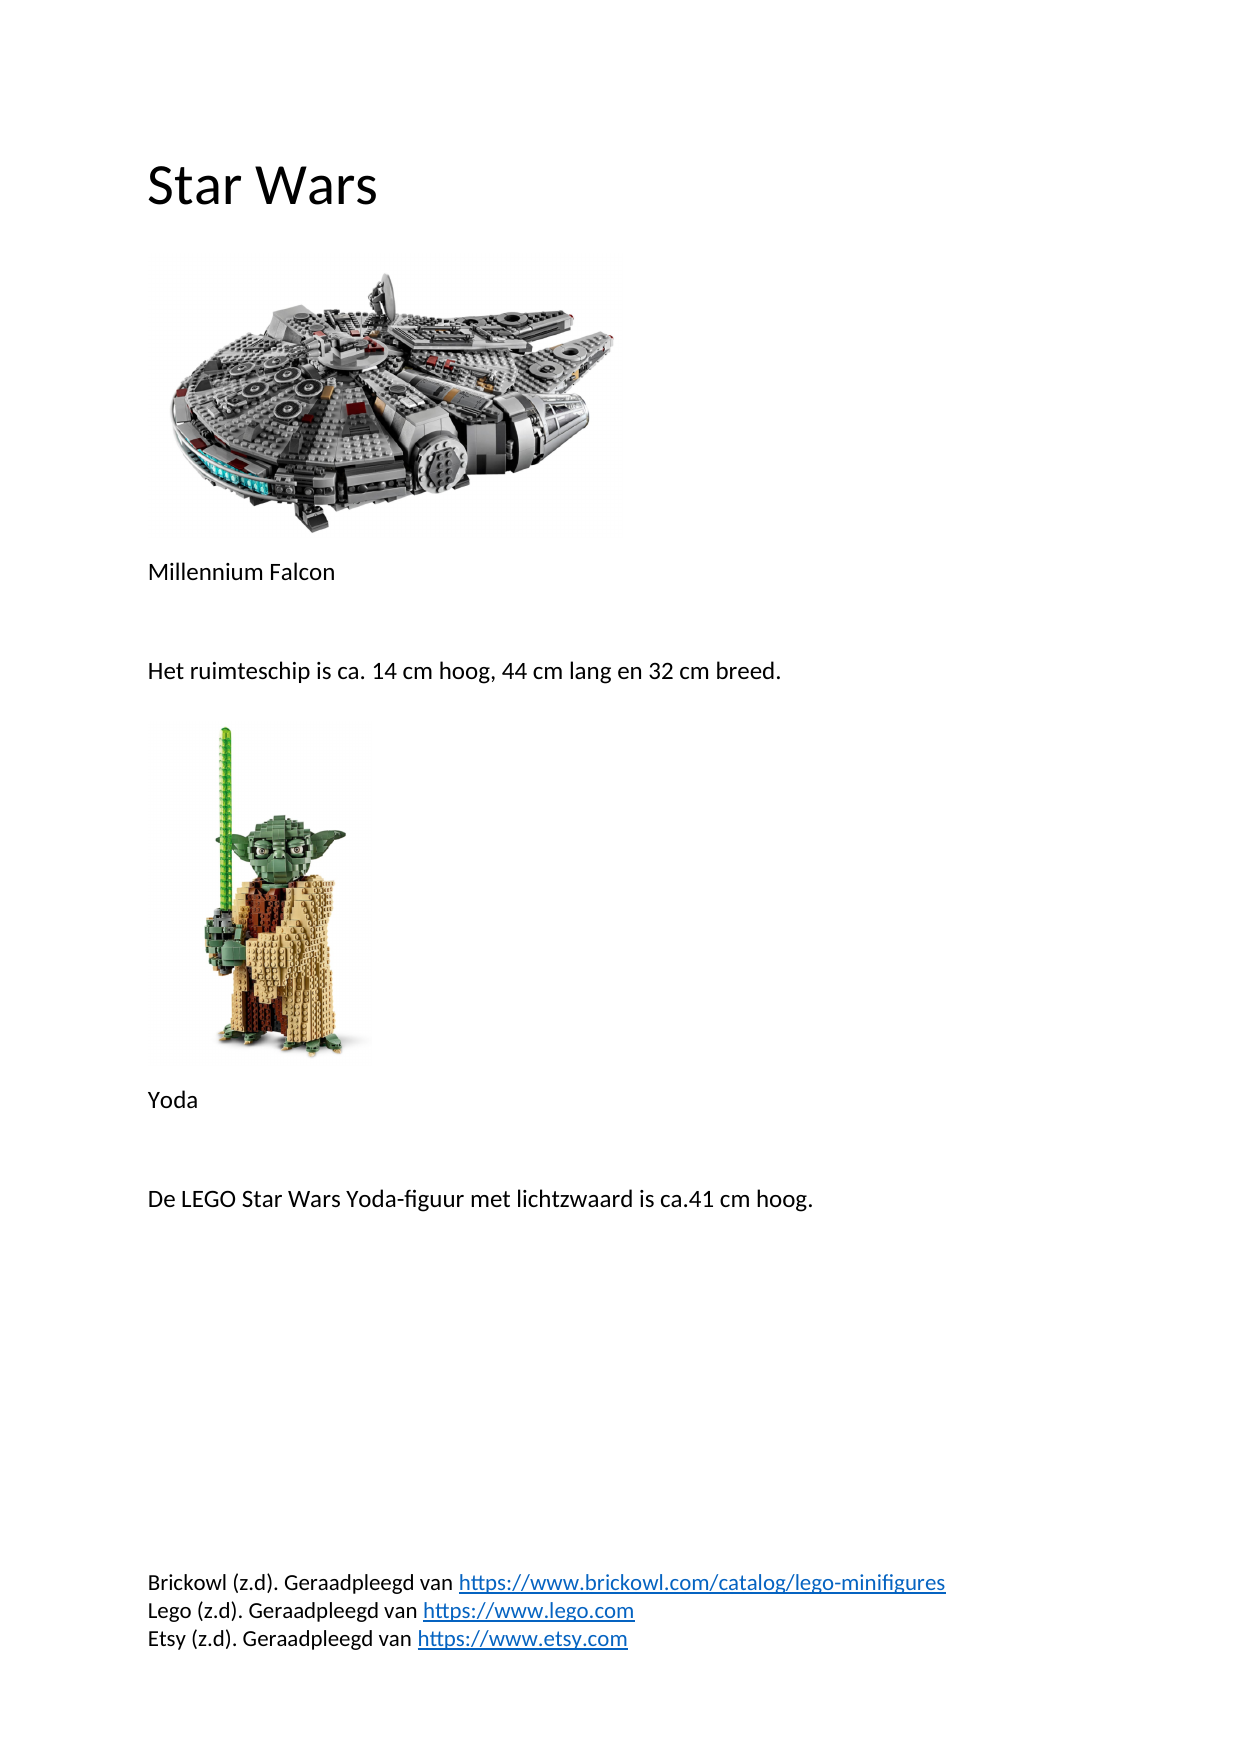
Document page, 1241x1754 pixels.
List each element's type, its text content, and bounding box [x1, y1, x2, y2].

text Millennium Falcon [148, 556, 1093, 587]
text Het ruimteschip is ca. 14 cm hoog, 44 cm lang en 32 cm breed. [148, 656, 1093, 1066]
text Yoda [148, 1084, 1093, 1115]
picture [147, 721, 372, 1066]
text De LEGO Star Wars Yoda-figuur met lichtzwaard is ca.41 cm hoog. [148, 1183, 1093, 1214]
picture [147, 253, 623, 538]
